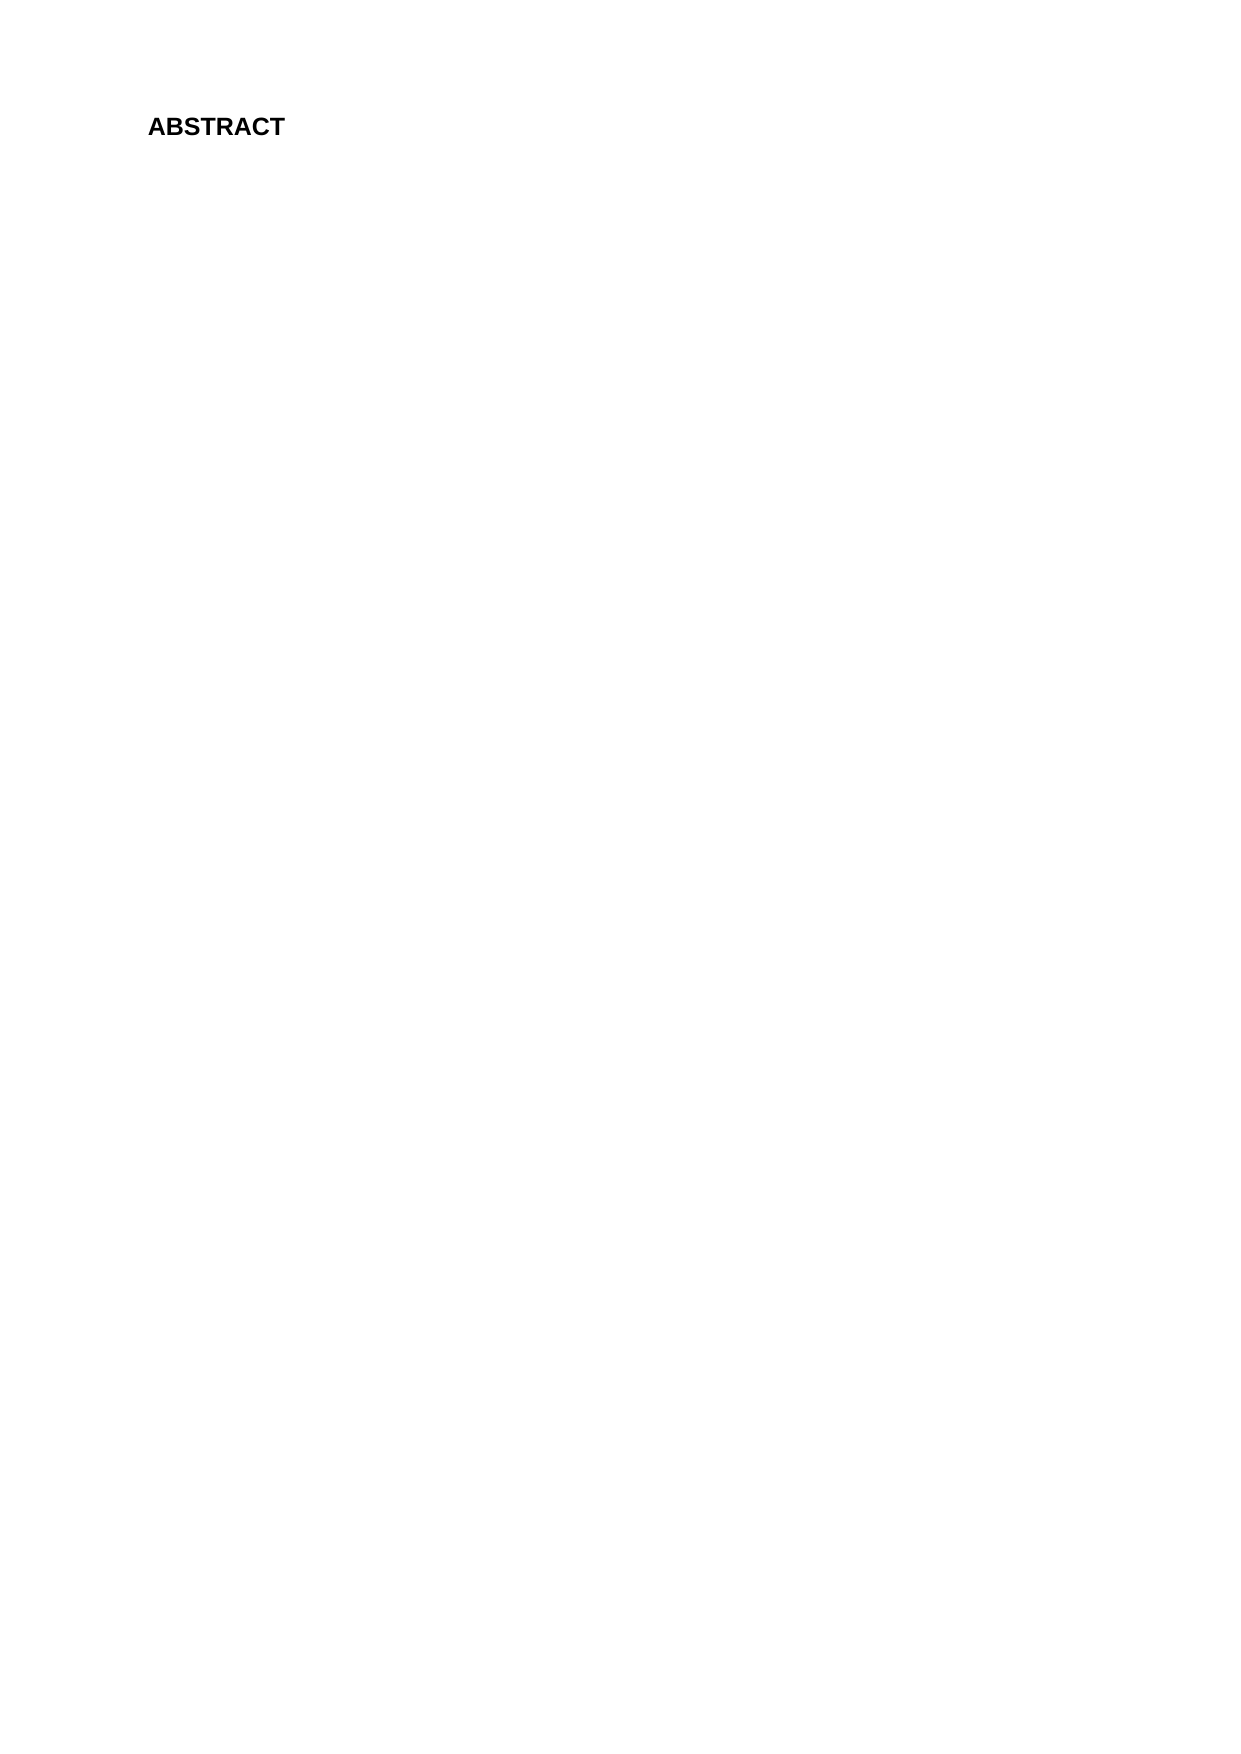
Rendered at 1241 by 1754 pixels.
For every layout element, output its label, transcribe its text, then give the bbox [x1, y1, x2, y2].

text Abstract [148, 112, 1128, 141]
